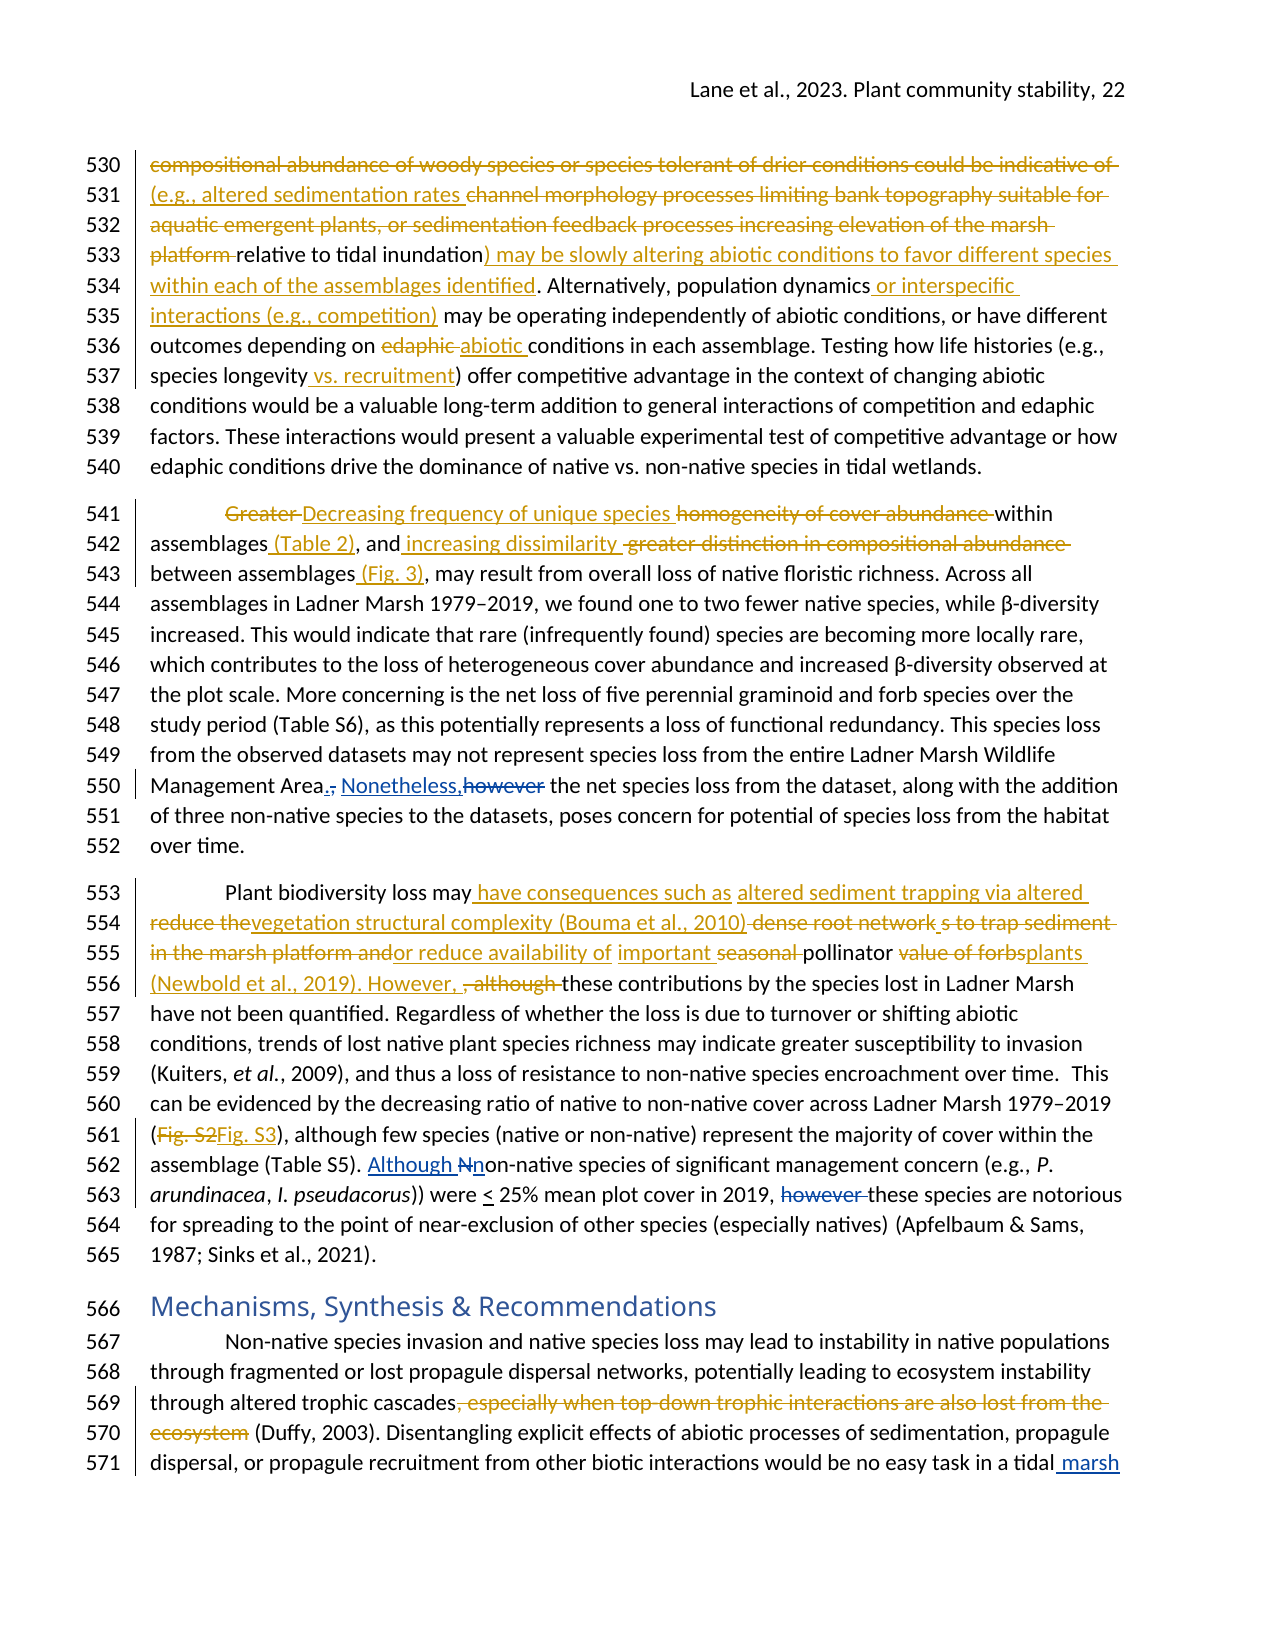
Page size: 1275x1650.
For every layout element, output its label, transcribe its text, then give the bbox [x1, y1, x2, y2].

text within assemblages, andbetween assemblages, may result from overall loss of native floristic richness. Across all assemblages in Ladner Marsh 1979–2019, we found one to two fewer native species, while β-diversity increased. This would indicate that rare (infrequently found) species are becoming more locally rare, which contributes to the loss of heterogeneous cover abundance and increased β-diversity observed at the plot scale. More concerning is the net loss of five perennial graminoid and forb species over the study period (Table S6), as this potentially represents a loss of functional redundancy. This species loss from the observed datasets may not represent species loss from the entire Ladner Marsh Wildlife Management Area the net species loss from the dataset, along with the addition of three non-native species to the datasets, poses concern for potential of species loss from the habitat over time. [150, 499, 1125, 859]
subtitle Mechanisms, Synthesis & Recommendations [150, 1287, 1125, 1324]
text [150, 150, 1125, 480]
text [150, 1327, 1125, 1476]
text Plant biodiversity loss may pollinator these contributions by the species lost in Ladner Marsh have not been quantified. Regardless of whether the loss is due to turnover or shifting abiotic conditions, trends of lost native plant species richness may indicate greater susceptibility to invasion (Kuiters, et al., 2009), and thus a loss of resistance to non-native species encroachment over time. This can be evidenced by the decreasing ratio of native to non-native cover across Ladner Marsh 1979–2019 (), although few species (native or non-native) represent the majority of cover within the assemblage (Table S5). on-native species of significant management concern (e.g., P. arundinacea, I. pseudacorus)) were < 25% mean plot cover in 2019, these species are notorious for spreading to the point of near-exclusion of other species (especially natives) (Apfelbaum & Sams, 1987; Sinks et al., 2021). [150, 878, 1125, 1269]
